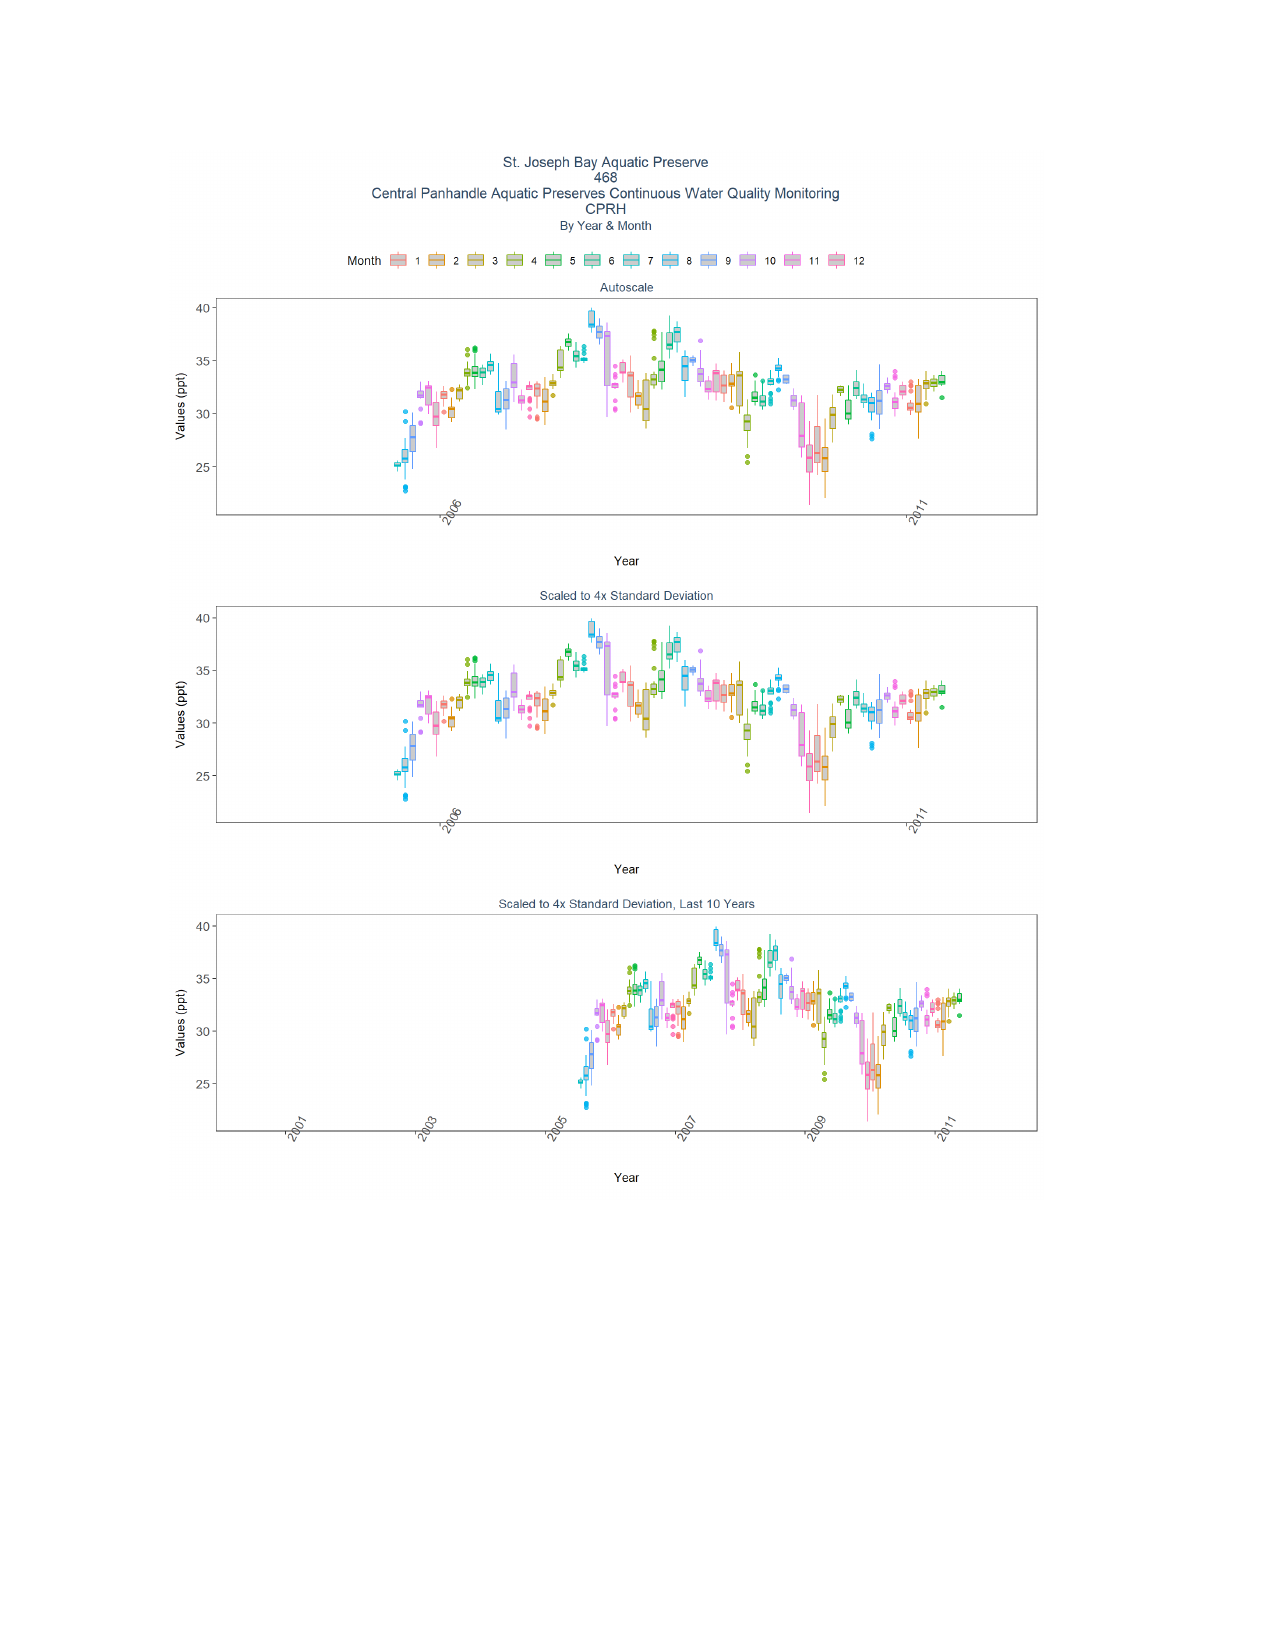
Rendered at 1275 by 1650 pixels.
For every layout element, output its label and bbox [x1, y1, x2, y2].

picture [168, 150, 1044, 1200]
